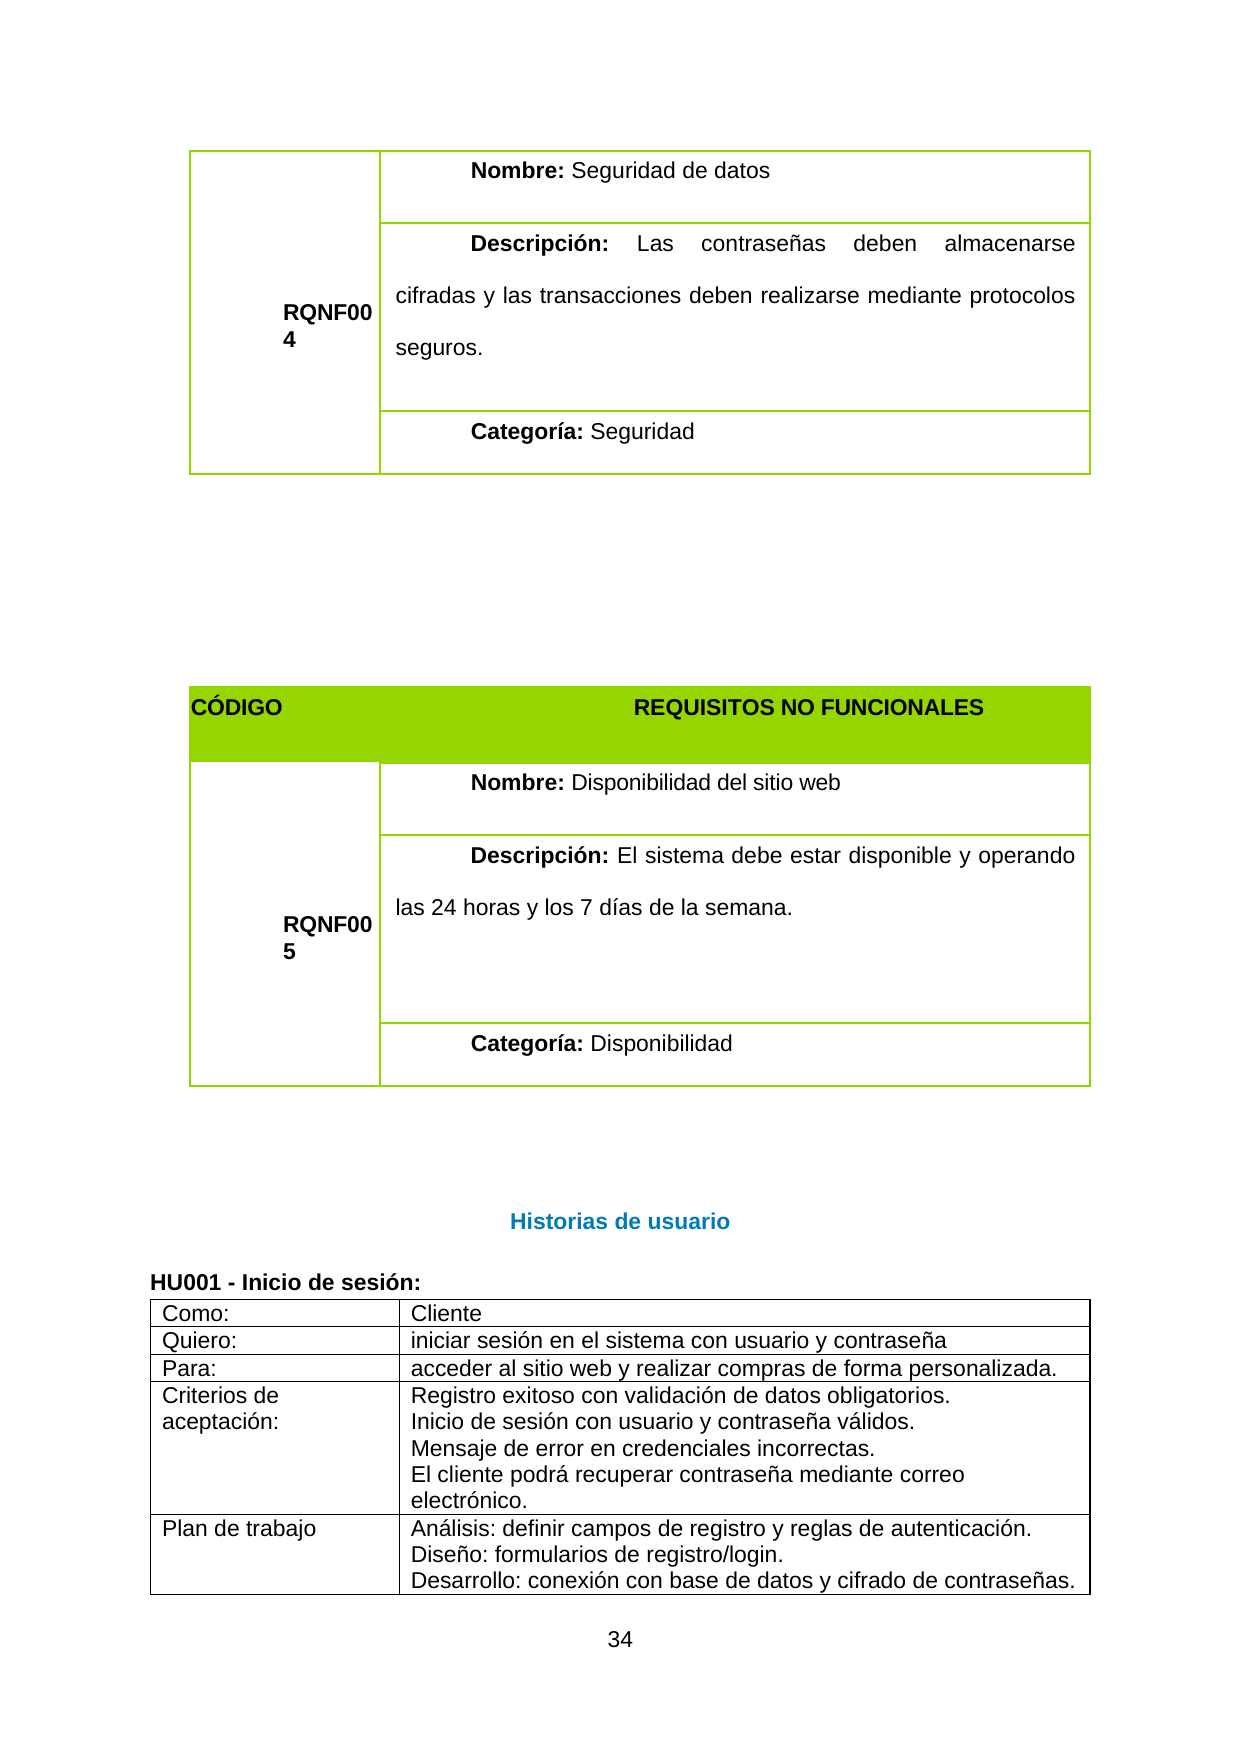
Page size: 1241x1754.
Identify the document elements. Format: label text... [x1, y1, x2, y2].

table_header CÓDIGO [191, 686, 379, 762]
table_cell Descripción: El sistema debe estar disponible y operando las 24 horas y los 7 días de la semana. [381, 836, 1089, 1022]
table_cell Plan de trabajo [151, 1515, 399, 1594]
table_cell Quiero: [151, 1327, 399, 1353]
table_header Como: [151, 1300, 399, 1326]
table_cell Categoría: Seguridad [381, 412, 1089, 473]
text Historias de usuario [150, 1208, 1090, 1234]
table_cell Categoría: Disponibilidad [381, 1024, 1089, 1085]
text HU001 - Inicio de sesión: [150, 1268, 1090, 1295]
table_cell Descripción: Las contraseñas deben almacenarse cifradas y las transacciones deben realizarse mediante protocolos seguros. [381, 224, 1089, 410]
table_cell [400, 1515, 1089, 1594]
table_cell Registro exitoso con validación de datos obligatorios. Inicio de sesión con usuario y contraseña válidos. Mensaje de error en credenciales incorrectas. El cliente podrá recuperar contraseña mediante correo electrónico. [400, 1382, 1089, 1514]
table_cell iniciar sesión en el sistema con usuario y contraseña [400, 1327, 1089, 1353]
table_header Cliente [400, 1300, 1089, 1326]
table_cell RQNF004 [191, 152, 379, 473]
table_cell Para: [151, 1355, 399, 1381]
table_header REQUISITOS NO FUNCIONALES [381, 686, 1089, 762]
table_cell RQNF005 [191, 762, 379, 1085]
table_cell acceder al sitio web y realizar compras de forma personalizada. [400, 1355, 1089, 1381]
table_cell Nombre: Disponibilidad del sitio web [381, 764, 1089, 834]
table_cell Criterios de aceptación: [151, 1382, 399, 1514]
table_cell Nombre: Seguridad de datos [381, 152, 1089, 222]
